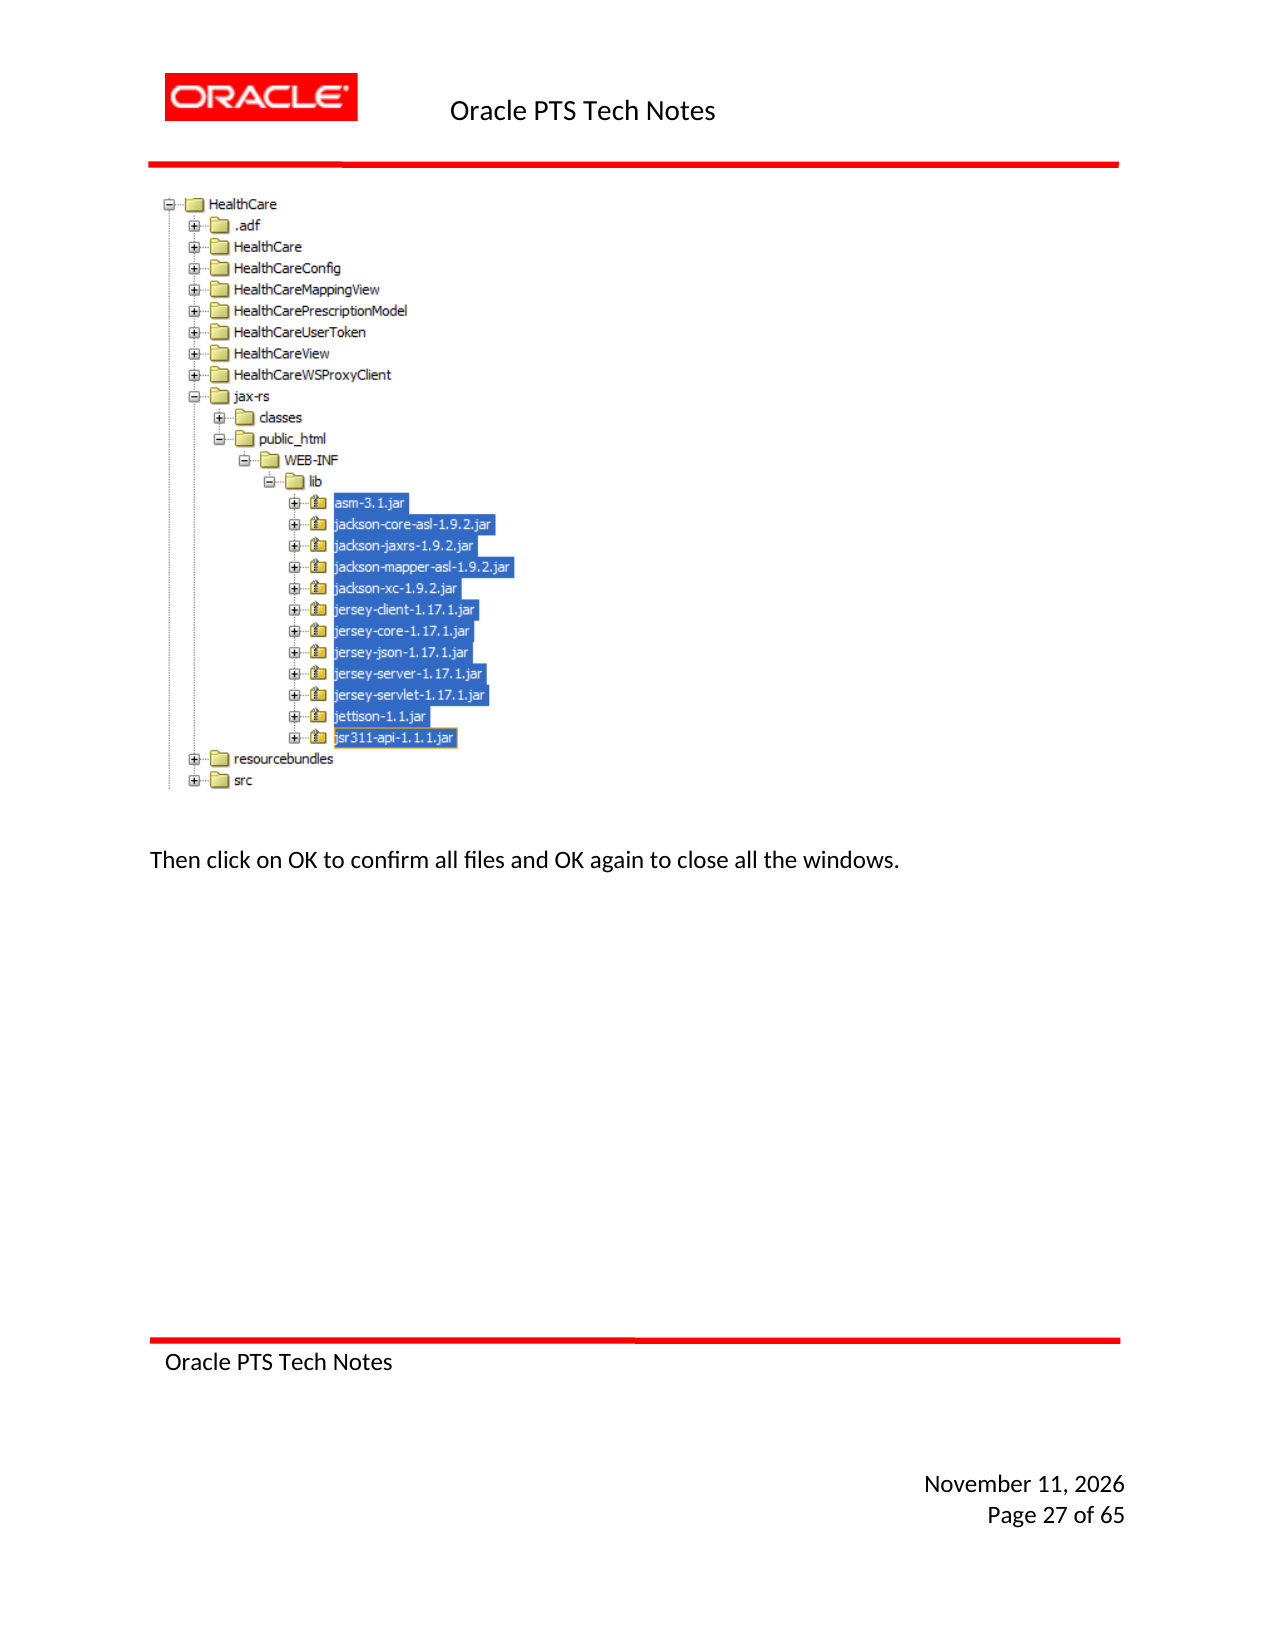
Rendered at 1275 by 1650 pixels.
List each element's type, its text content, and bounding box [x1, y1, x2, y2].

picture [165, 73, 358, 121]
picture [150, 198, 552, 789]
text Then click on OK to confirm all files and OK again to close all the windows. [150, 844, 1125, 875]
